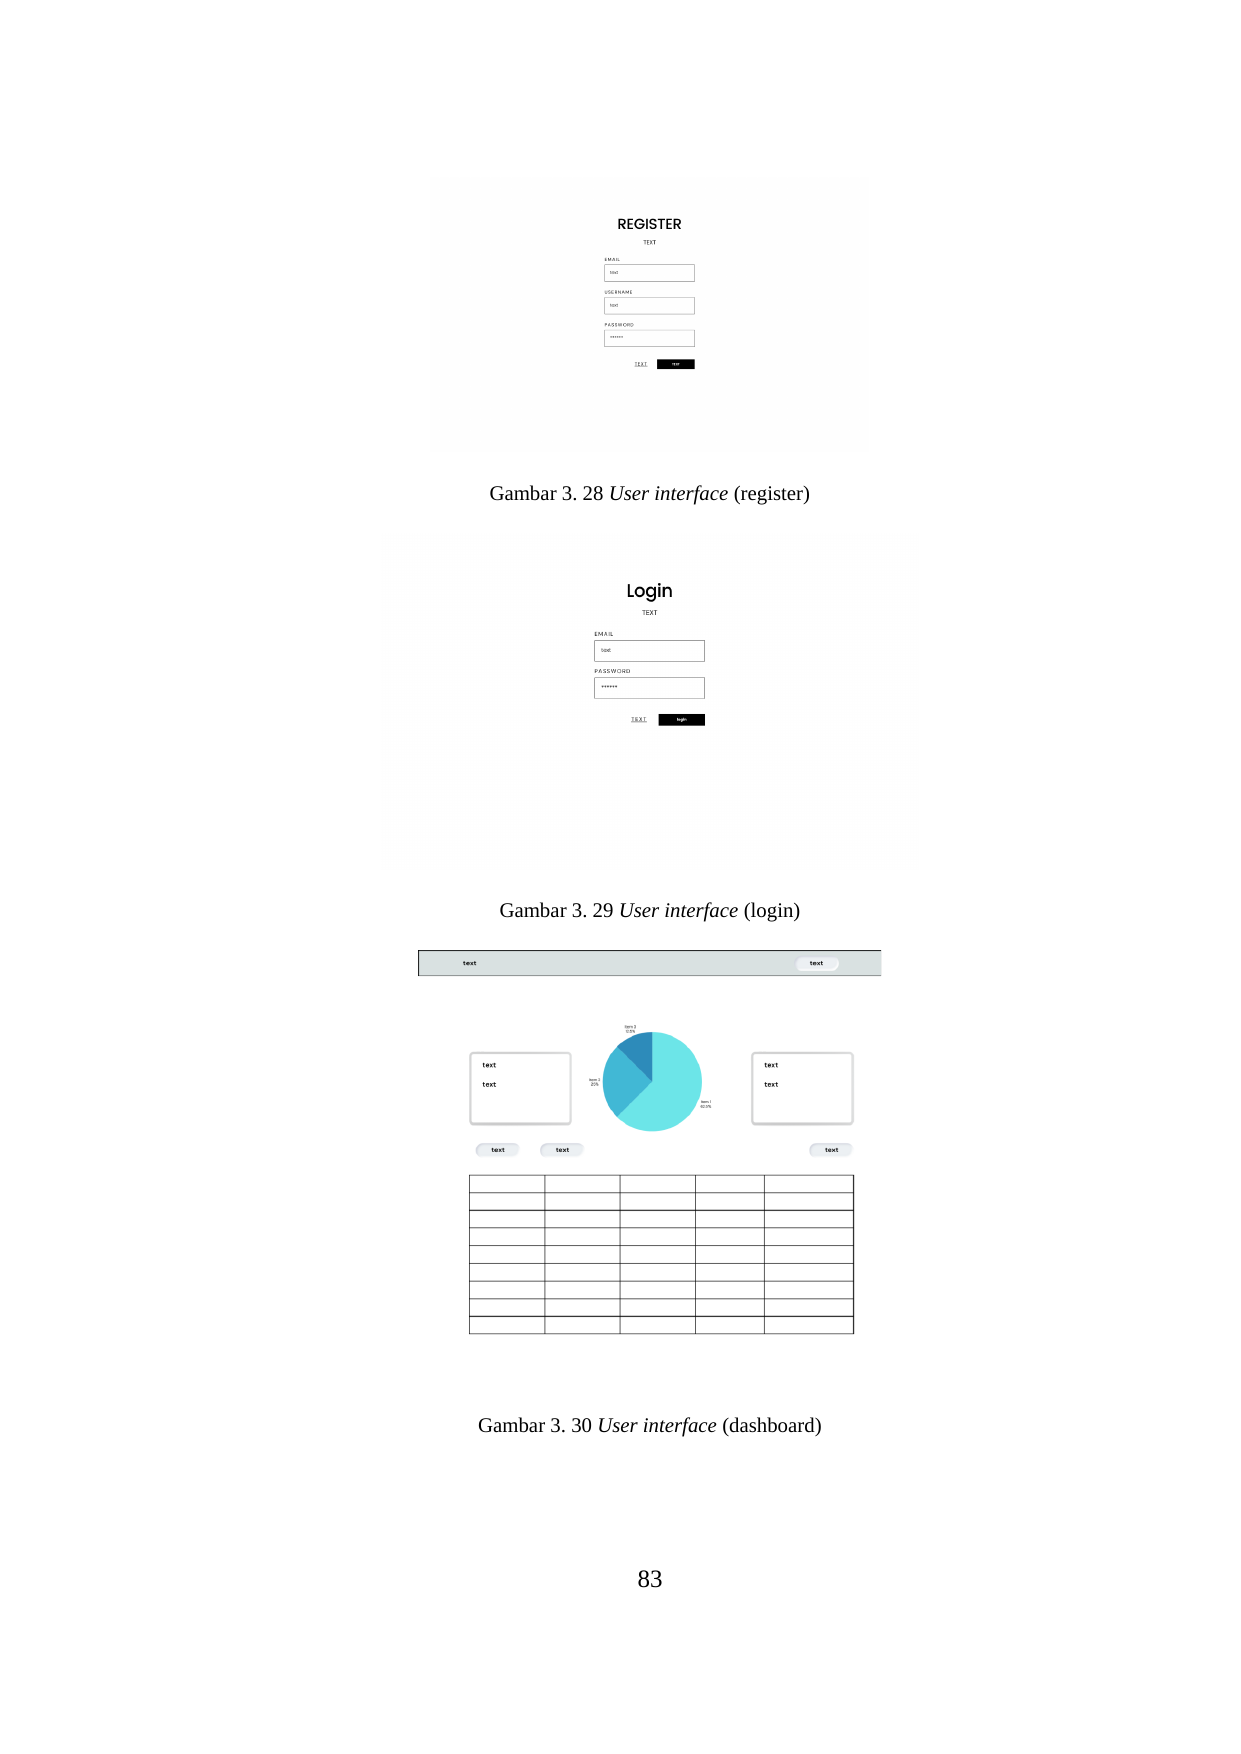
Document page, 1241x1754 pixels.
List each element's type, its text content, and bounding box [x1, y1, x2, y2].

picture [418, 950, 882, 1384]
picture [380, 533, 919, 870]
picture [430, 177, 870, 452]
